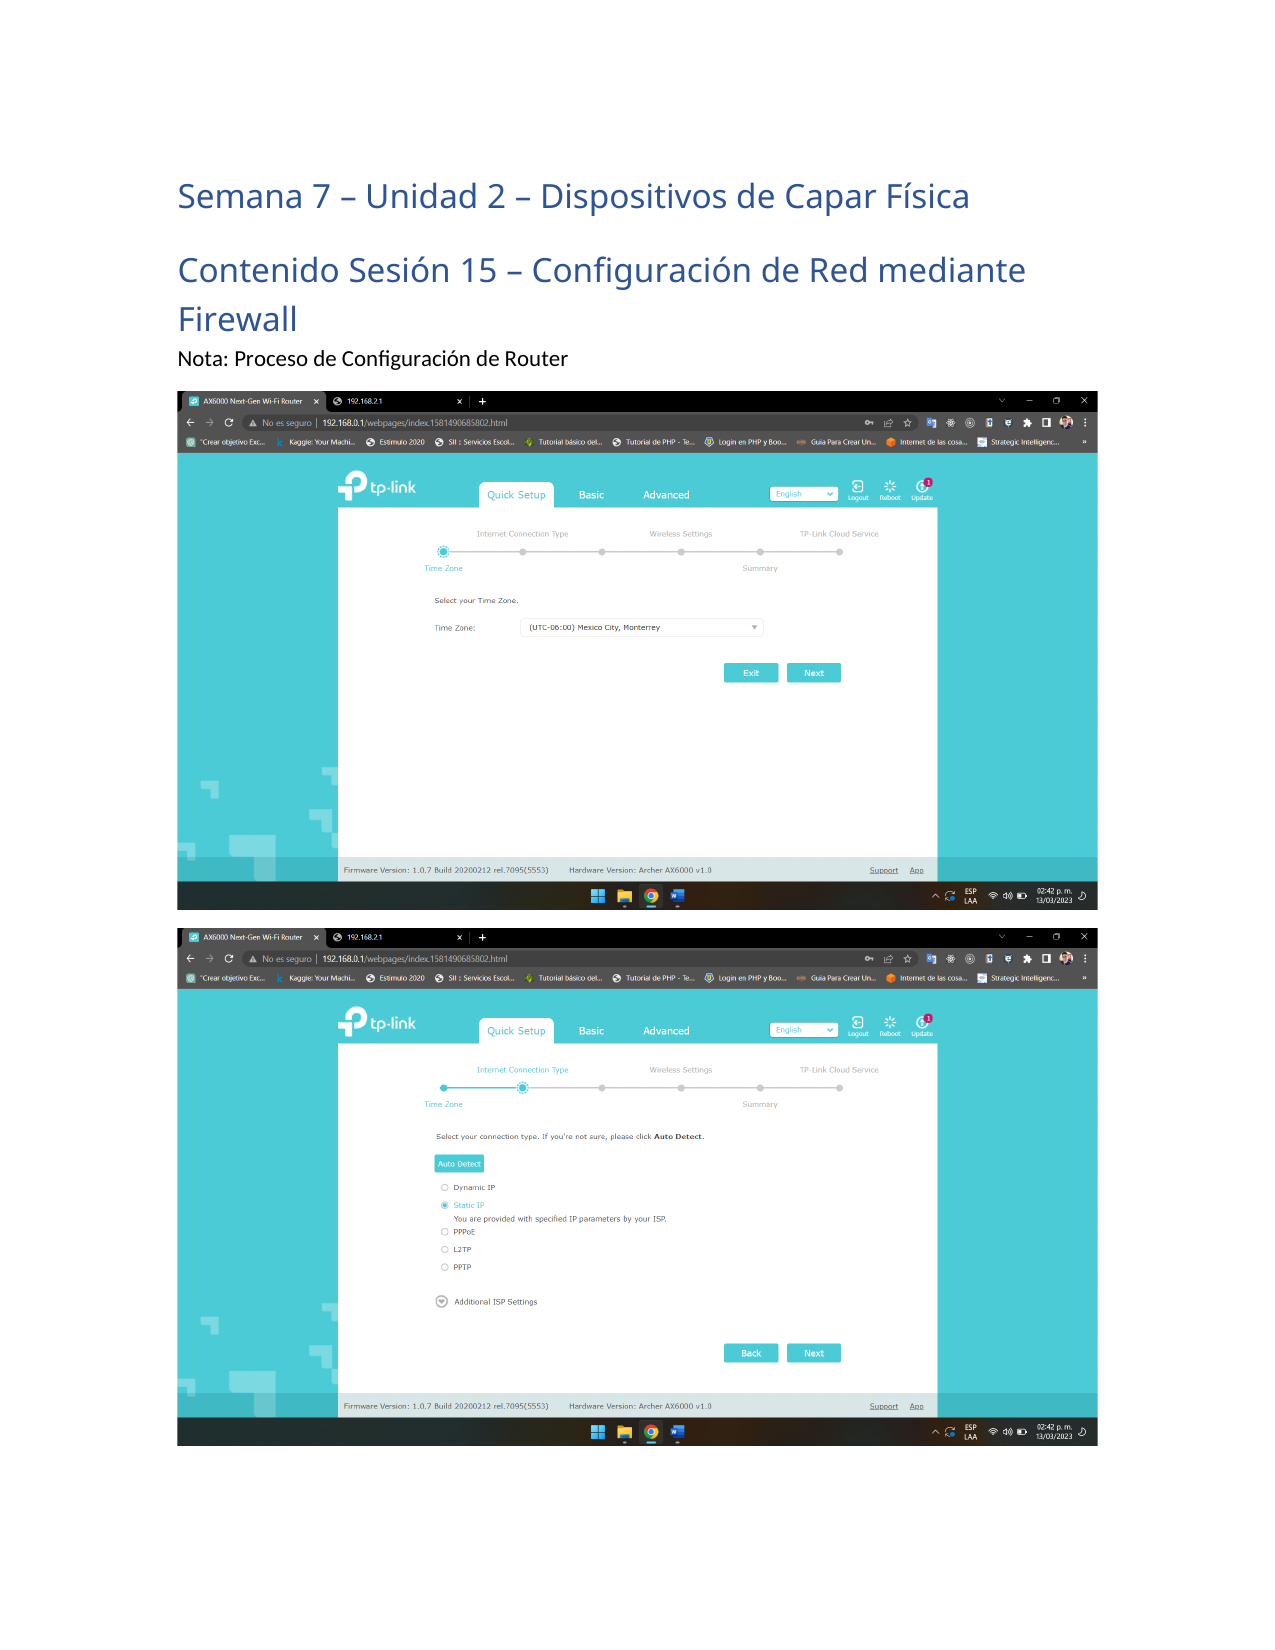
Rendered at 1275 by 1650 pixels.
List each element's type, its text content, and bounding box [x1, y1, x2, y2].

text Nota: Proceso de Configuración de Router [177, 344, 1098, 372]
subtitle Semana 7 – Unidad 2 – Dispositivos de Capar Física [177, 173, 1098, 218]
subtitle Contenido Sesión 15 – Configuración de Red mediante Firewall [177, 247, 1098, 341]
picture [177, 928, 1098, 1446]
picture [177, 391, 1098, 910]
